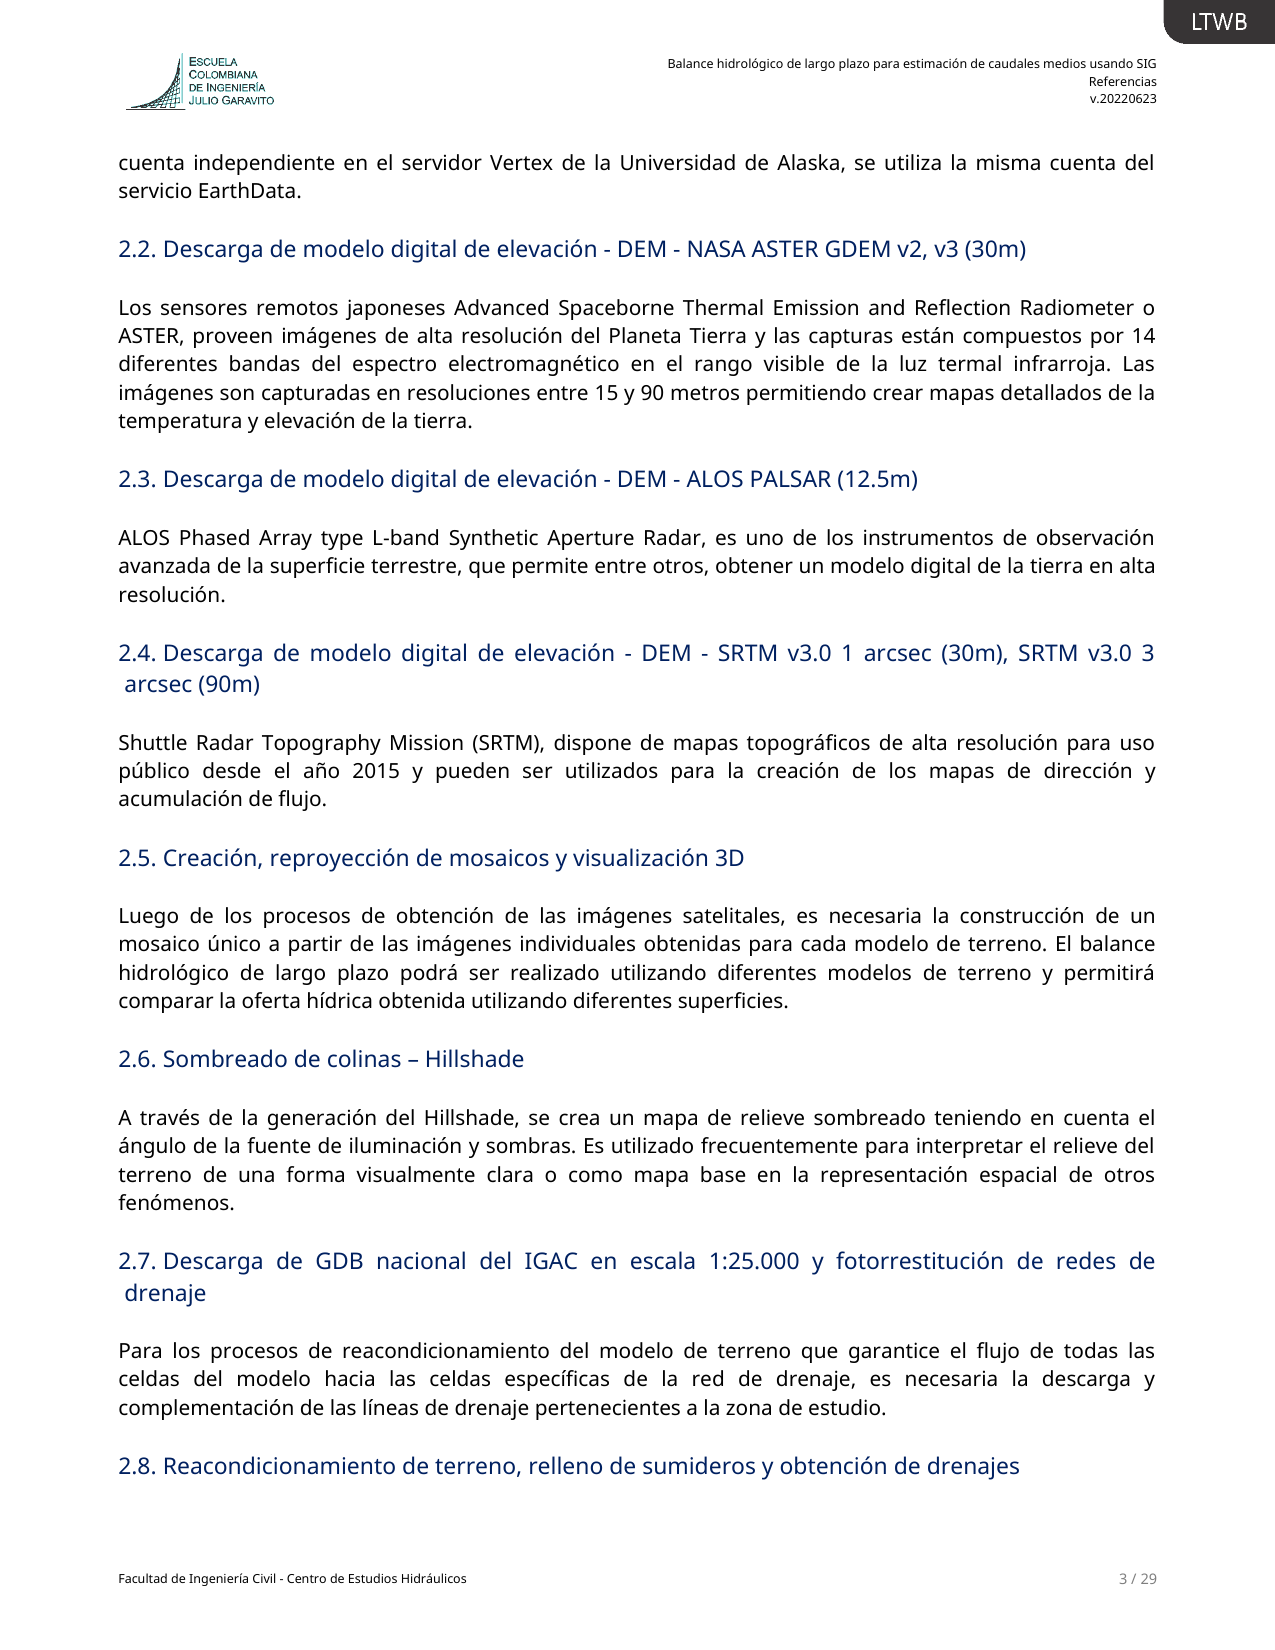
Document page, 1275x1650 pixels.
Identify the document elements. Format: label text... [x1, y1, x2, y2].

subtitle Descarga de modelo digital de elevación - DEM - SRTM v3.0 1 arcsec (30m), SRTM v3.0 3 arcsec (90m) [118, 637, 1157, 699]
text Shuttle Radar Topography Mission (SRTM), dispone de mapas topográficos de alta resolución para uso público desde el año 2015 y pueden ser utilizados para la creación de los mapas de dirección y acumulación de flujo. [118, 728, 1157, 813]
subtitle Descarga de GDB nacional del IGAC en escala 1:25.000 y fotorrestitución de redes de drenaje [118, 1245, 1157, 1308]
picture [118, 44, 282, 119]
text Luego de los procesos de obtención de las imágenes satelitales, es necesaria la construcción de un mosaico único a partir de las imágenes individuales obtenidas para cada modelo de terreno. El balance hidrológico de largo plazo podrá ser realizado utilizando diferentes modelos de terreno y permitirá comparar la oferta hídrica obtenida utilizando diferentes superficies. [118, 901, 1157, 1015]
subtitle Descarga de modelo digital de elevación - DEM - NASA ASTER GDEM v2, v3 (30m) [118, 233, 1157, 264]
subtitle Descarga de modelo digital de elevación - DEM - ALOS PALSAR (12.5m) [118, 463, 1157, 494]
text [118, 148, 1157, 204]
subtitle Reacondicionamiento de terreno, relleno de sumideros y obtención de drenajes [118, 1450, 1157, 1481]
text A través de la generación del Hillshade, se crea un mapa de relieve sombreado teniendo en cuenta el ángulo de la fuente de iluminación y sombras. Es utilizado frecuentemente para interpretar el relieve del terreno de una forma visualmente clara o como mapa base en la representación espacial de otros fenómenos. [118, 1103, 1157, 1217]
text ALOS Phased Array type L-band Synthetic Aperture Radar, es uno de los instrumentos de observación avanzada de la superficie terrestre, que permite entre otros, obtener un modelo digital de la tierra en alta resolución. [118, 523, 1157, 608]
text Los sensores remotos japoneses Advanced Spaceborne Thermal Emission and Reflection Radiometer o ASTER, proveen imágenes de alta resolución del Planeta Tierra y las capturas están compuestos por 14 diferentes bandas del espectro electromagnético en el rango visible de la luz termal infrarroja. Las imágenes son capturadas en resoluciones entre 15 y 90 metros permitiendo crear mapas detallados de la temperatura y elevación de la tierra. [118, 293, 1157, 435]
picture [1163, 0, 1275, 44]
text Para los procesos de reacondicionamiento del modelo de terreno que garantice el flujo de todas las celdas del modelo hacia las celdas específicas de la red de drenaje, es necesaria la descarga y complementación de las líneas de drenaje pertenecientes a la zona de estudio. [118, 1336, 1157, 1421]
subtitle Creación, reproyección de mosaicos y visualización 3D [118, 841, 1157, 873]
subtitle Sombreado de colinas – Hillshade [118, 1043, 1157, 1074]
